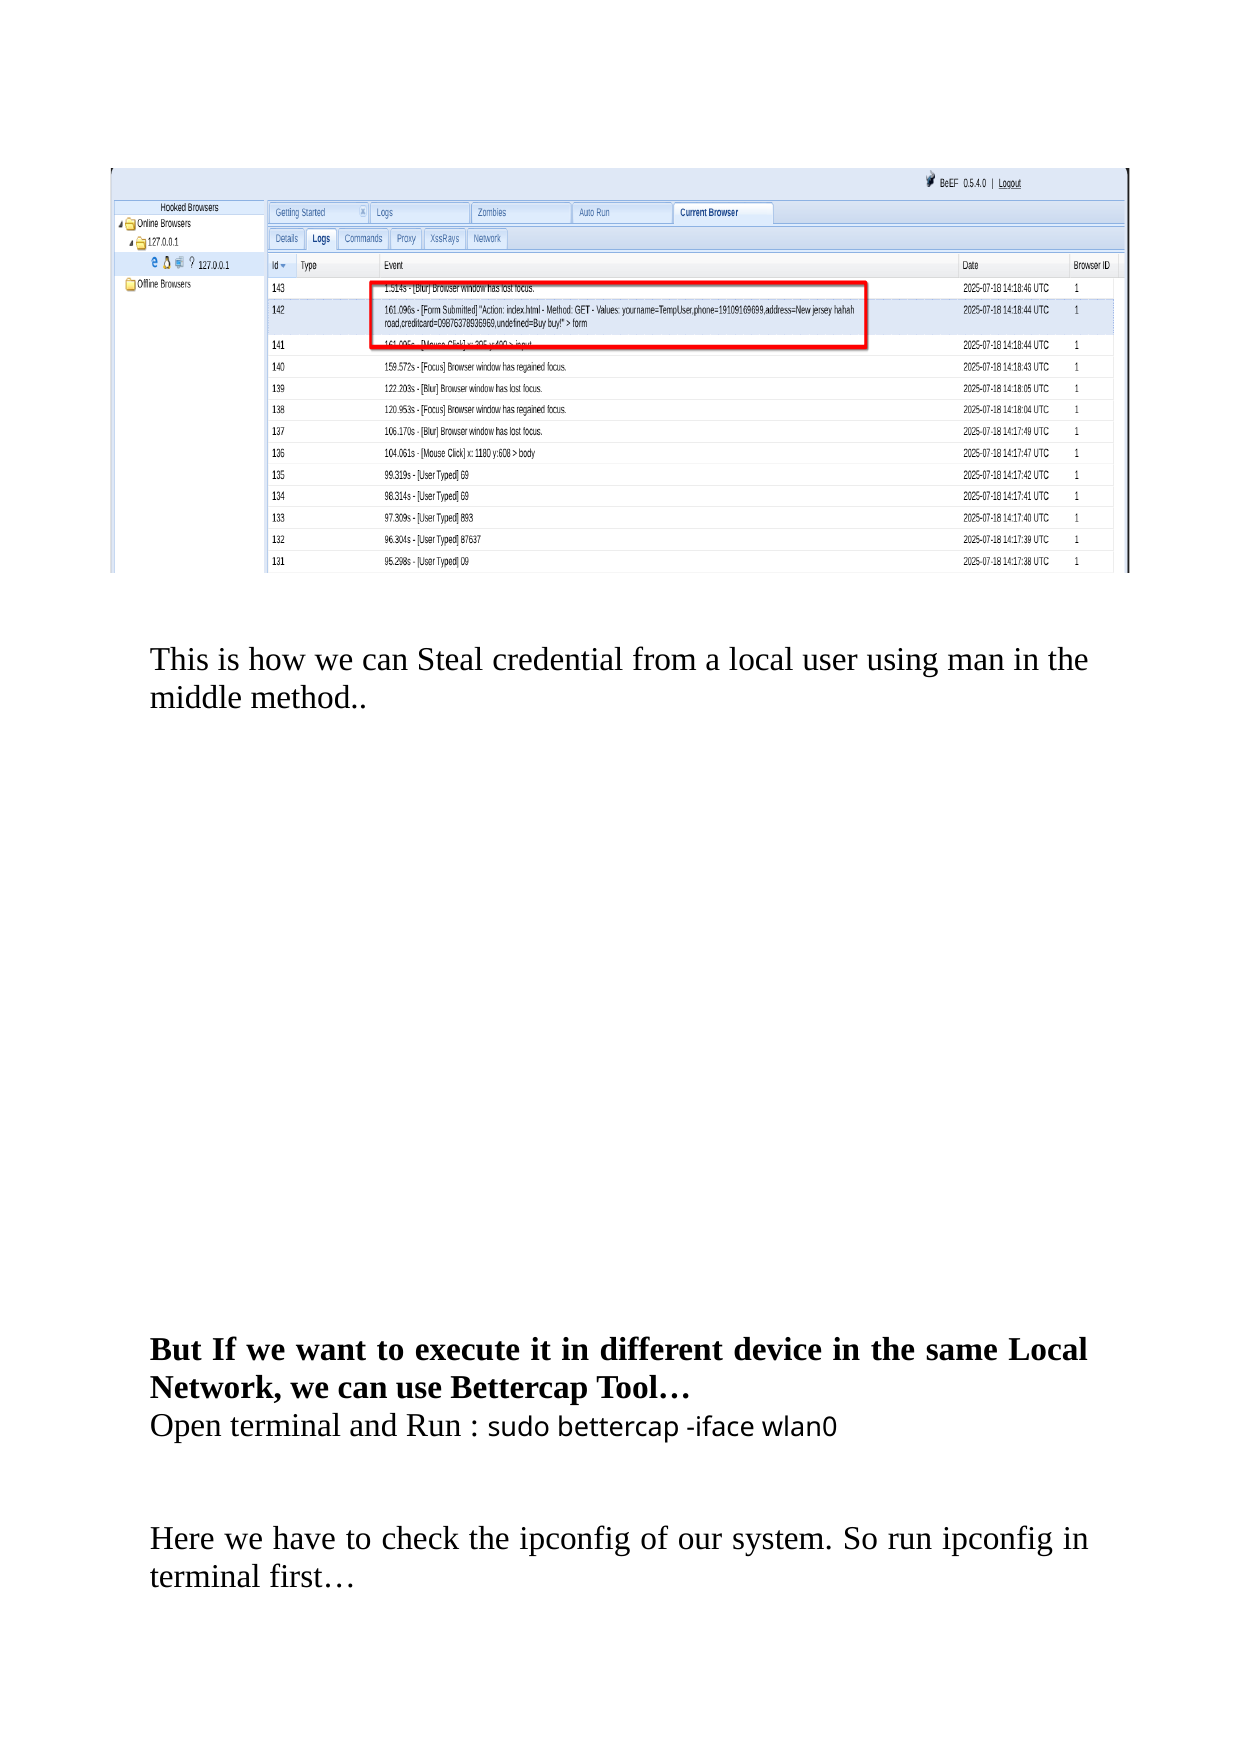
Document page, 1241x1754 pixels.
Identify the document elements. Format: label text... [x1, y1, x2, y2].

text But If we want to execute it in different device in the same Local Network, we can use Bettercap Tool… [149, 1329, 1090, 1405]
text This is how we can Steal credential from a local user using man in the middle method.. [149, 639, 1090, 715]
picture [110, 168, 1130, 573]
text Open terminal and Run : sudo bettercap -iface wlan0 [149, 1405, 1090, 1444]
text Here we have to check the ipconfig of our system. So run ipconfig in terminal first… [149, 1518, 1090, 1595]
